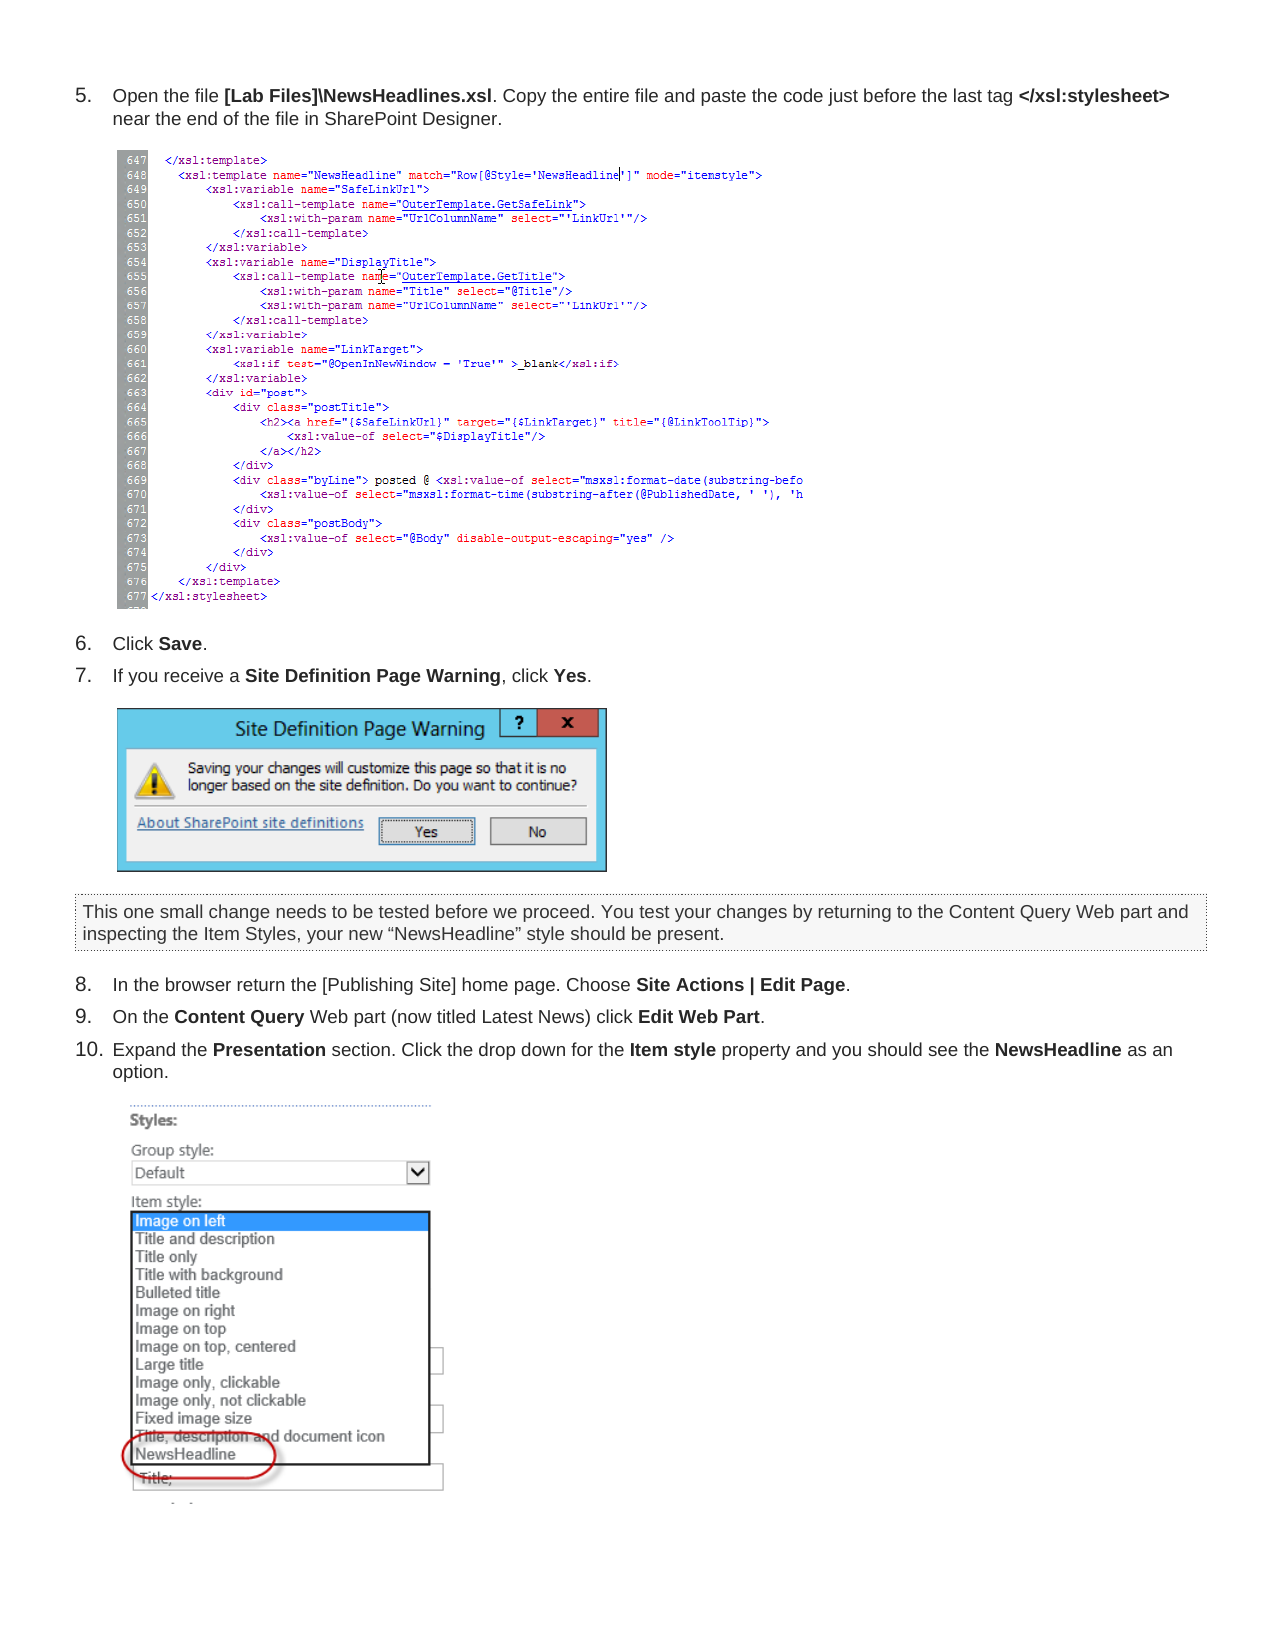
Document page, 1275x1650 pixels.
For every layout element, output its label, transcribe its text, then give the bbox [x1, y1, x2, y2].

text Expand the Presentation section. Click the drop down for the Item style property and you should see the NewsHeadline as an option. [75, 1037, 1200, 1082]
text In the browser return the [Publishing Site] home page. Choose Site Actions | Edit Page. [75, 972, 1200, 996]
text Click Save. [75, 631, 1200, 654]
text Open the file [Lab Files]\NewsHeadlines.xsl. Copy the entire file and paste the code just before the last tag </xsl:stylesheet> near the end of the file in SharePoint Designer. [75, 83, 1200, 129]
text This one small change needs to be tested before we proceed. You test your changes by returning to the Content Query Web part and inspecting the Item Styles, your new “NewsHeadline” style should be present. [75, 893, 1207, 951]
picture [117, 708, 607, 872]
text On the Content Query Web part (now titled Latest News) click Edit Web Part. [75, 1004, 1200, 1028]
picture [117, 150, 803, 609]
picture [117, 1104, 445, 1504]
text If you receive a Site Definition Page Warning, click Yes. [75, 663, 1200, 687]
